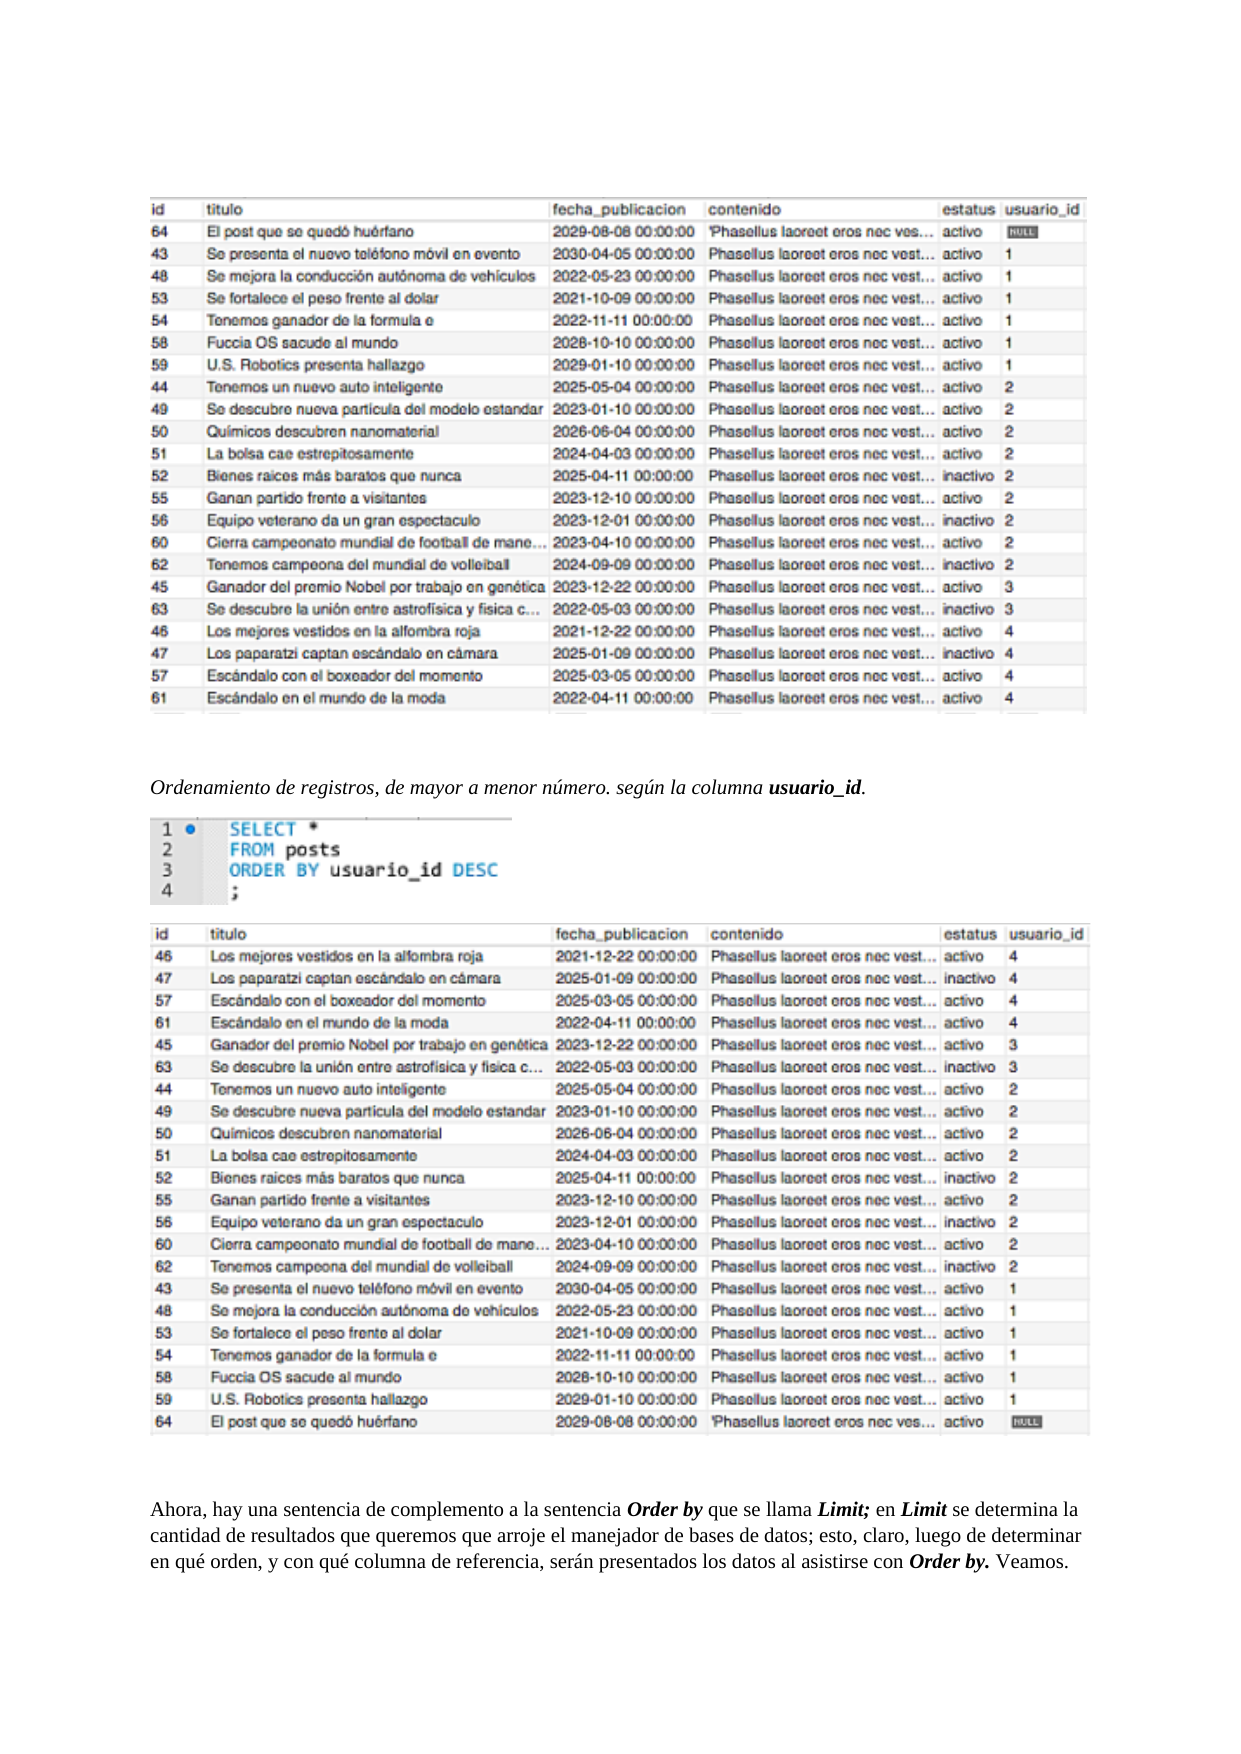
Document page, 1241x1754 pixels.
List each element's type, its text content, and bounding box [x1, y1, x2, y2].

picture [150, 817, 512, 905]
picture [150, 197, 1087, 714]
list Ordenamiento de registros, de mayor a menor número. según la columna usuario_id. [150, 775, 1090, 799]
list Ahora, hay una sentencia de complemento a la sentencia Order by que se llama Limit; en Limit se determina la cantidad de resultados que queremos que arroje el manejador de bases de datos; esto, claro, luego de determinar en qué orden, y con qué columna de referencia, serán presentados los datos al asistirse con Order by. Veamos. [150, 1497, 1090, 1573]
picture [150, 923, 1091, 1436]
